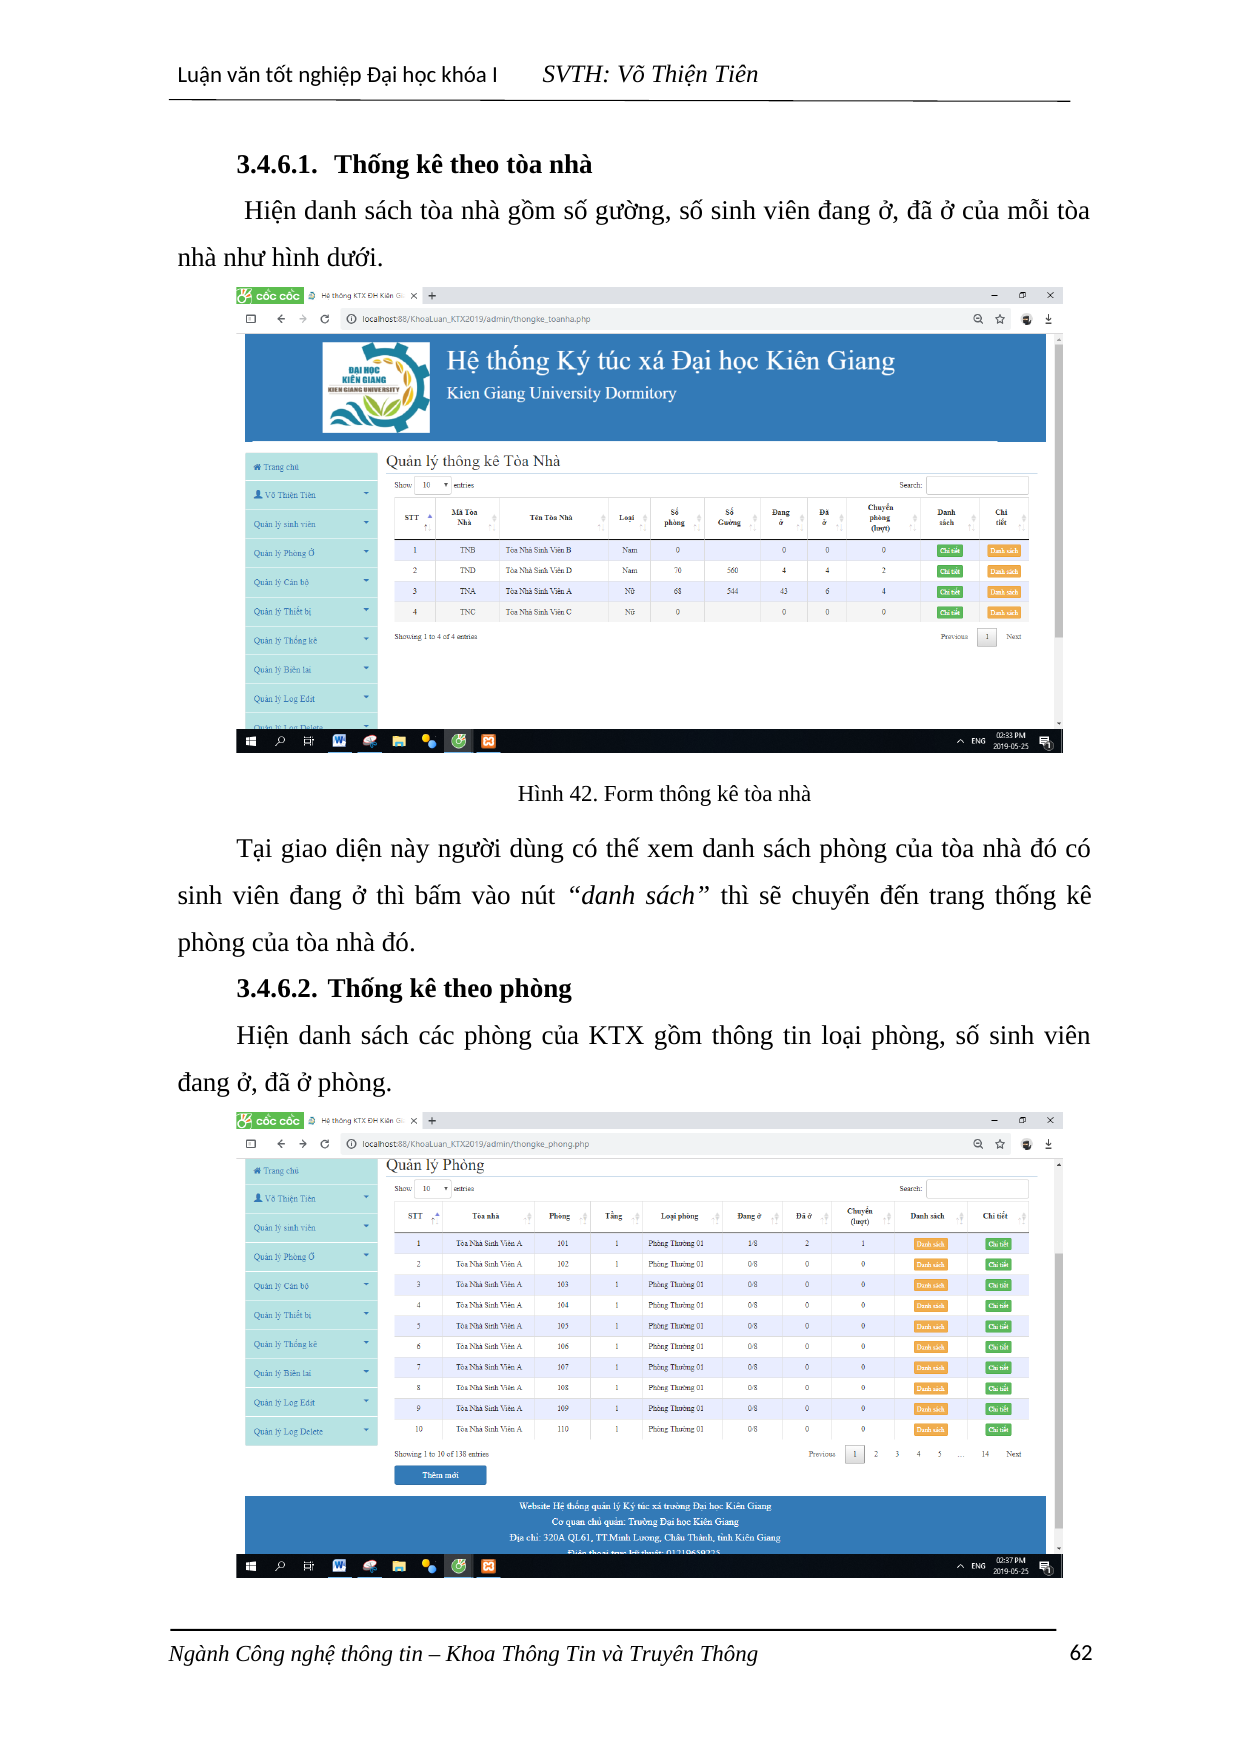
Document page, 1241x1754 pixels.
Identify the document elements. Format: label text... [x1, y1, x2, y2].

text Hiện danh sách tòa nhà gồm số gường, số sinh viên đang ở, đã ở của mỗi tòa nhà như hình dưới. [177, 194, 1092, 272]
text Tại giao diện này người dùng có thế xem danh sách phòng của tòa nhà đó có sinh viên đang ở thì bấm vào nút “danh sách” thì sẽ chuyển đến trang thống kê phòng của tòa nhà đó. [177, 832, 1092, 957]
text Thống kê theo tòa nhà [236, 148, 1092, 179]
text Hiện danh sách các phòng của KTX gồm thông tin loại phòng, số sinh viên đang ở, đã ở phòng. [177, 1019, 1092, 1097]
text Hình 42. Form thông kê tòa nhà [236, 781, 1092, 807]
text Thống kê theo phòng [236, 972, 1092, 1004]
picture [236, 287, 1063, 753]
picture [236, 1112, 1063, 1578]
